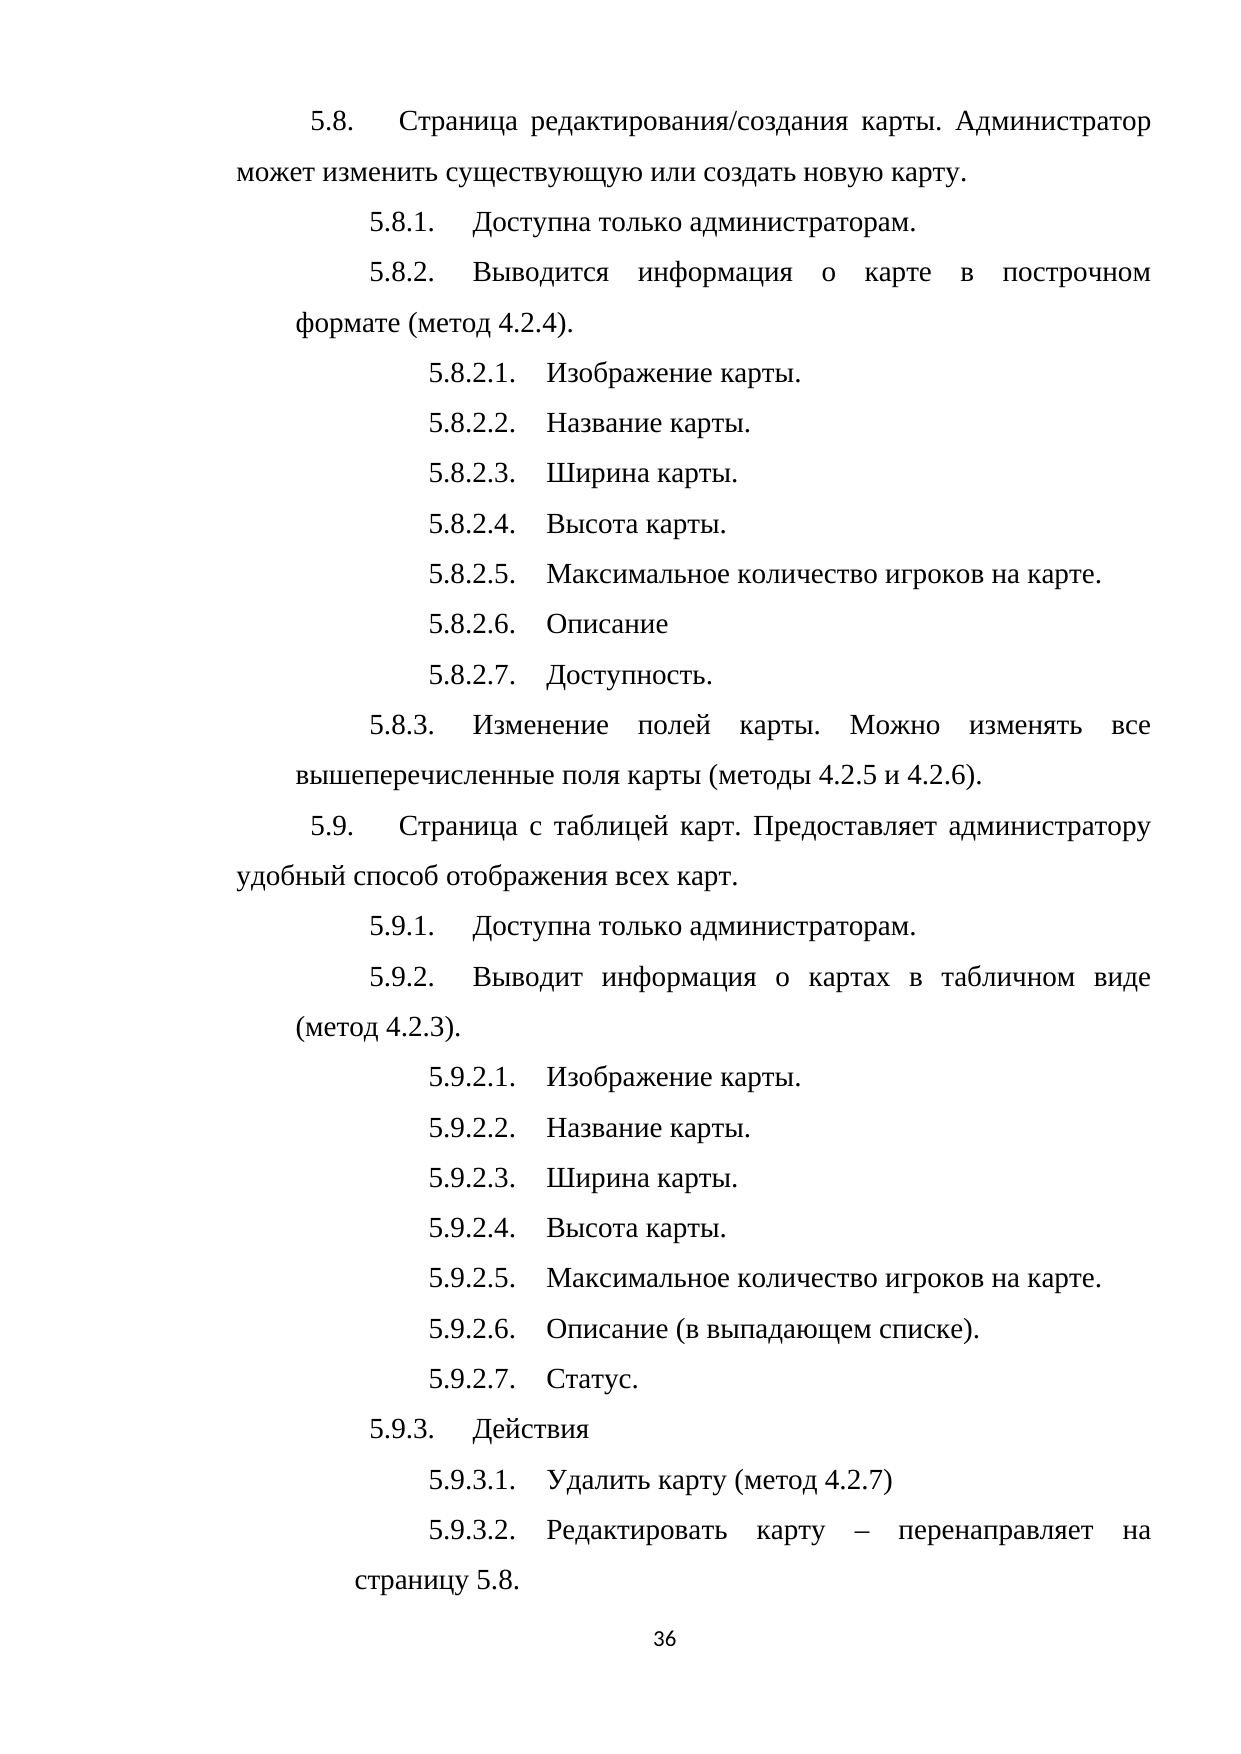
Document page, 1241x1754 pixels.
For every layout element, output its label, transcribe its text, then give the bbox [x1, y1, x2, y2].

list Название карты. [354, 405, 1152, 439]
list Высота карты. [354, 1210, 1152, 1244]
list Описание (в выпадающем списке). [354, 1311, 1152, 1344]
list Страница с таблицей карт. Предоставляет администратору удобный способ отображения всех карт. [236, 808, 1152, 892]
list Максимальное количество игроков на карте. [354, 1261, 1152, 1294]
list Редактировать карту – перенаправляет на страницу 5.8. [354, 1512, 1152, 1596]
list Максимальное количество игроков на карте. [354, 556, 1152, 590]
list Выводится информация о карте в построчном формате (метод 4.2.4). [295, 254, 1152, 338]
list Действия [295, 1412, 1152, 1445]
list Название карты. [354, 1110, 1152, 1143]
list Описание [354, 607, 1152, 640]
list Доступность. [354, 657, 1152, 690]
list Доступна только администраторам. [295, 204, 1152, 238]
list Высота карты. [354, 506, 1152, 539]
list Изображение карты. [354, 1059, 1152, 1093]
list Изменение полей карты. Можно изменять все вышеперечисленные поля карты (методы 4.2.5 и 4.2.6). [295, 707, 1152, 791]
list Ширина карты. [354, 456, 1152, 489]
list Удалить карту (метод 4.2.7) [354, 1462, 1152, 1495]
list Статус. [354, 1361, 1152, 1395]
list Доступна только администраторам. [295, 908, 1152, 942]
list Изображение карты. [354, 355, 1152, 388]
list Страница редактирования/создания карты. Администратор может изменить существующую или создать новую карту. [236, 103, 1152, 187]
list Выводит информация о картах в табличном виде (метод 4.2.3). [295, 959, 1152, 1043]
list Ширина карты. [354, 1160, 1152, 1193]
